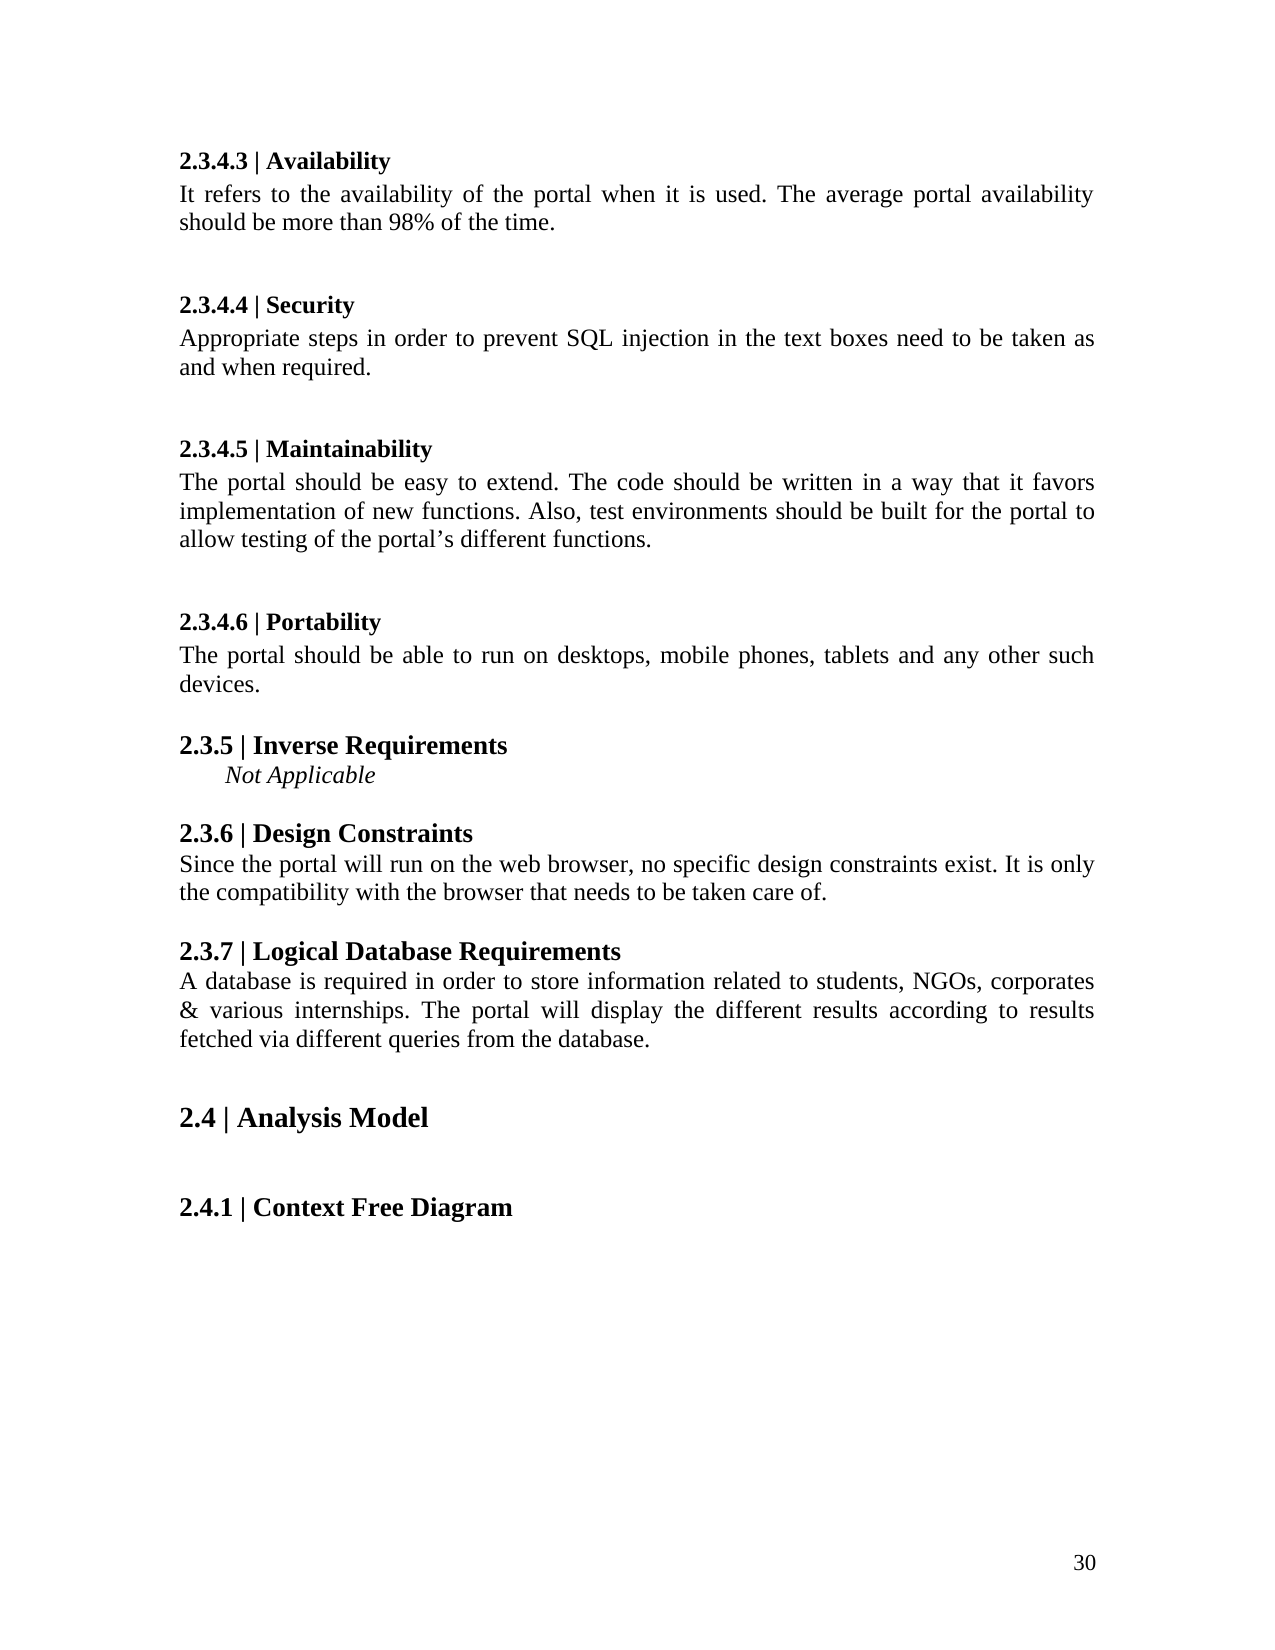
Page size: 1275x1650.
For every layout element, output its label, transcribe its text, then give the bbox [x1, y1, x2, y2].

subtitle 2.3.4.5 | Maintainability [179, 434, 1096, 463]
subtitle 2.3.7 | Logical Database Requirements [179, 935, 1096, 966]
subtitle 2.3.6 | Design Constraints [179, 817, 1096, 849]
subtitle 2.4 | Analysis Model [179, 1100, 1096, 1134]
text The portal should be able to run on desktops, mobile phones, tablets and any other such devices. [179, 640, 1096, 697]
text The portal should be easy to extend. The code should be written in a way that it favors implementation of new functions. Also, test environments should be built for the portal to allow testing of the portal’s different functions. [179, 467, 1096, 553]
text It refers to the availability of the portal when it is used. The average portal availability should be more than 98% of the time. [179, 179, 1096, 236]
subtitle 2.4.1 | Context Free Diagram [179, 1191, 1096, 1222]
subtitle 2.3.4.6 | Portability [179, 607, 1096, 636]
text A database is required in order to store information related to students, NGOs, corporates & various internships. The portal will display the different results according to results fetched via different queries from the database. [179, 966, 1096, 1052]
subtitle 2.3.4.4 | Security [179, 290, 1096, 319]
text Since the portal will run on the web browser, no specific design constraints exist. It is only the compatibility with the browser that needs to be taken care of. [179, 849, 1096, 906]
text Not Applicable [179, 760, 1096, 789]
text Appropriate steps in order to prevent SQL injection in the text boxes need to be taken as and when required. [179, 323, 1096, 380]
subtitle 2.3.5 | Inverse Requirements [179, 729, 1096, 760]
subtitle 2.3.4.3 | Availability [179, 146, 1096, 174]
